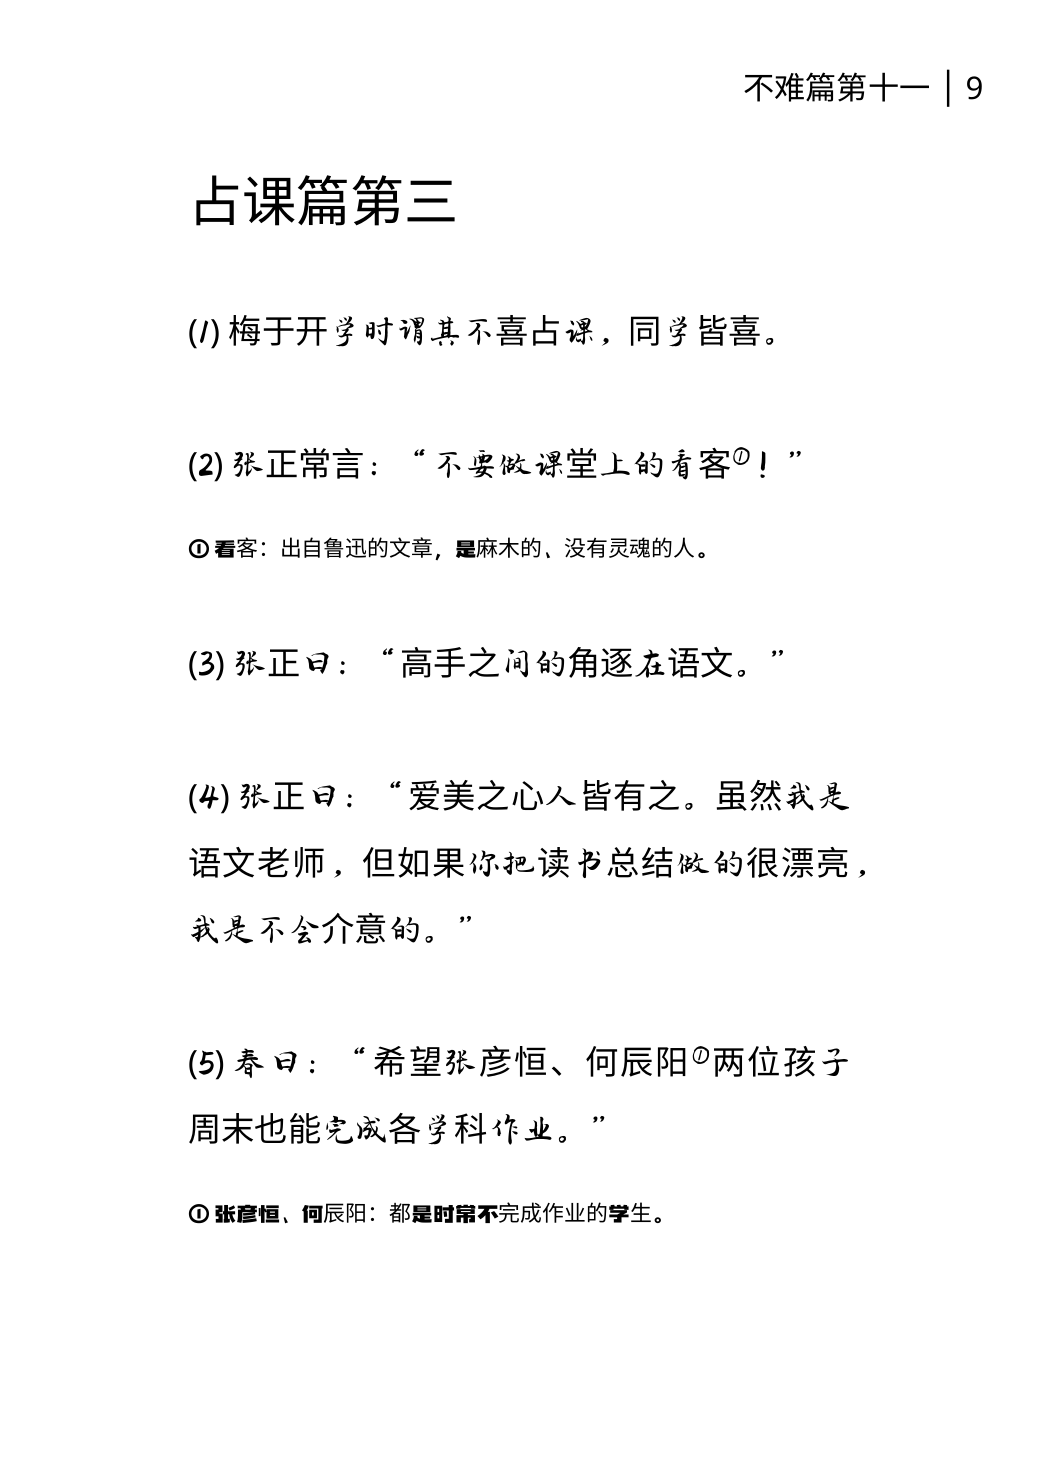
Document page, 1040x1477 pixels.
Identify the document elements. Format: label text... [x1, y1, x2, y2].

list 张正曰：“高手之间的角逐在语文。” [188, 632, 852, 698]
text ①看客：出自鲁迅的文章，是麻木的、没有灵魂的人。 [188, 532, 852, 565]
list 张正曰：“爱美之心人皆有之。虽然我是语文老师，但如果你把读书总结做的很漂亮，我是不会介意的。” [188, 764, 852, 964]
list 张正常言：“不要做课堂上的看客①！” [188, 432, 852, 499]
text ①张彦恒、何辰阳：都是时常不完成作业的学生。 [188, 1197, 852, 1230]
list 梅于开学时谓其不喜占课，同学皆喜。 [188, 299, 852, 366]
list 春曰：“希望张彦恒、何辰阳①两位孩子周末也能完成各学科作业。” [188, 1030, 852, 1163]
text 占课篇第三 [188, 166, 852, 233]
